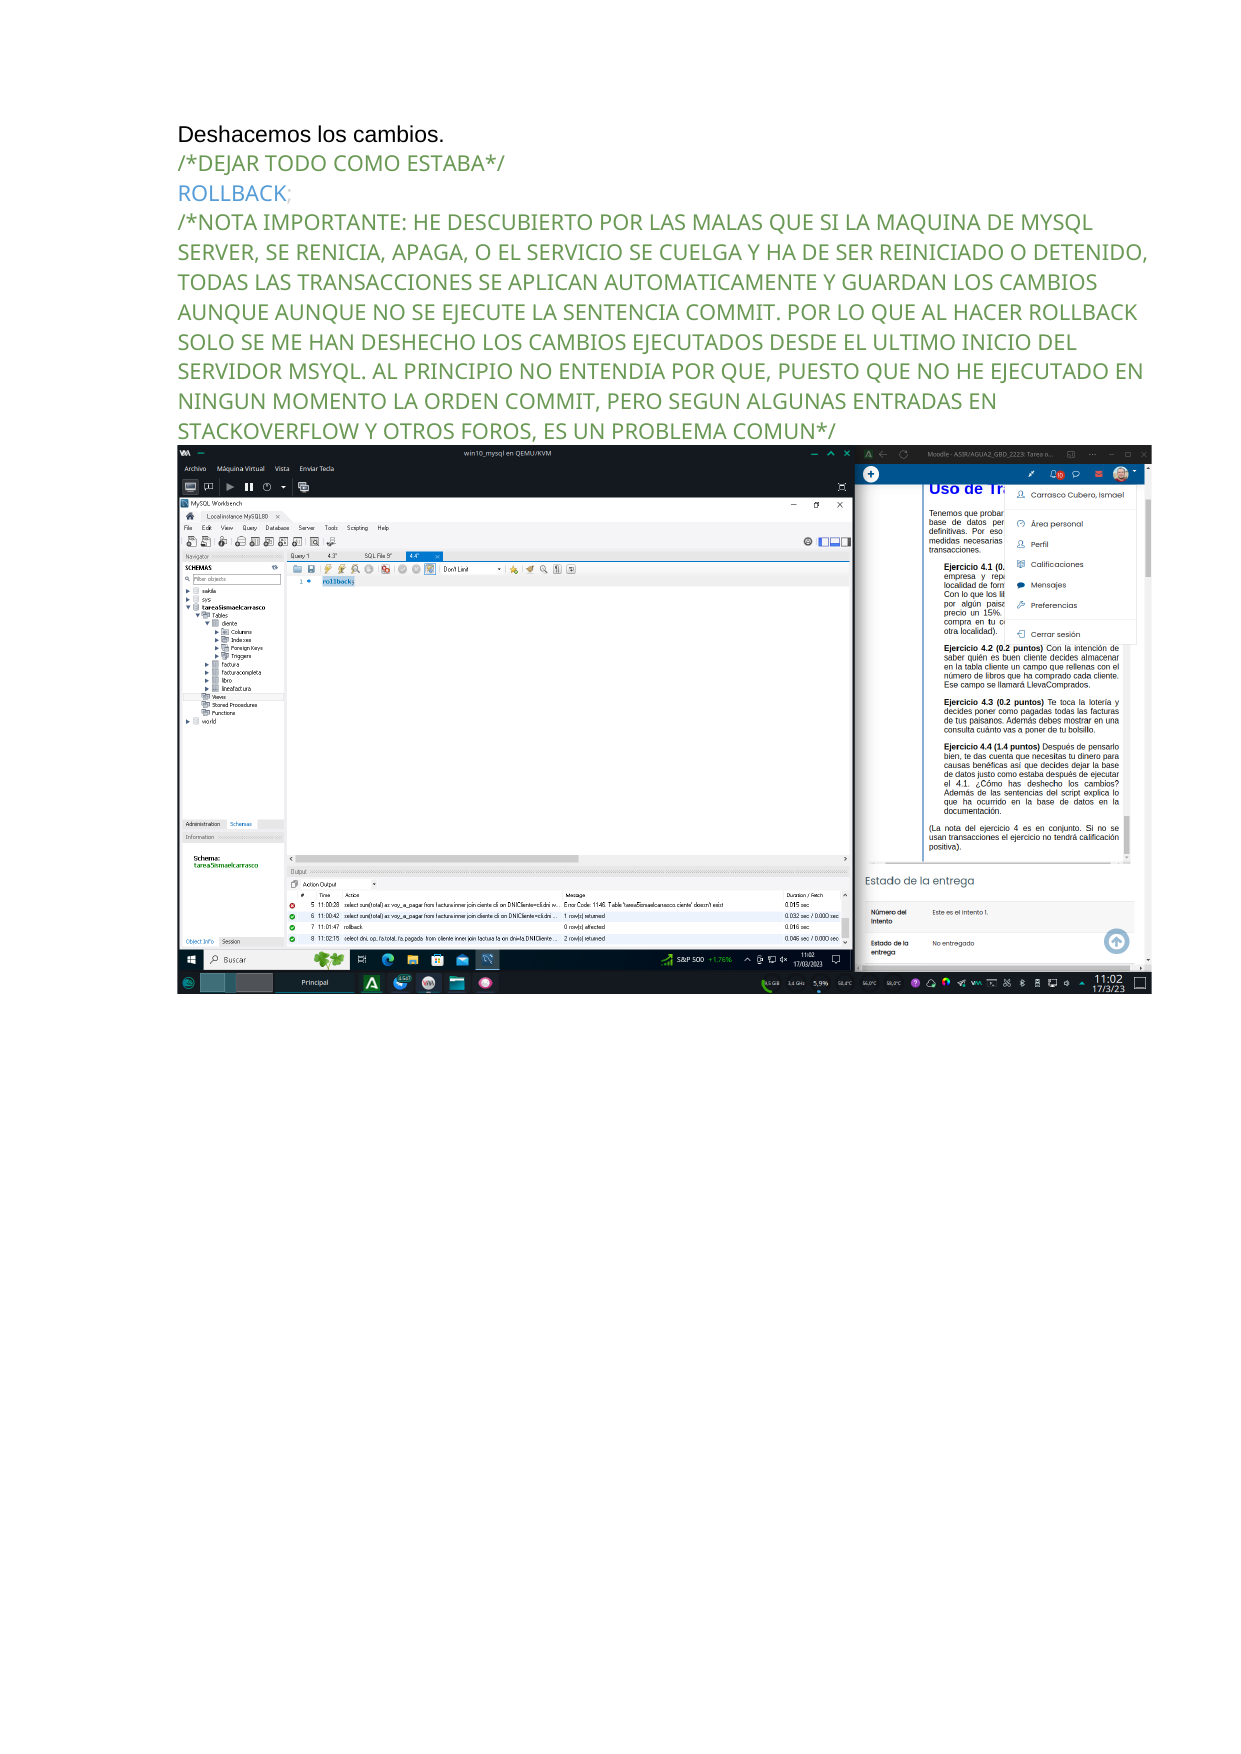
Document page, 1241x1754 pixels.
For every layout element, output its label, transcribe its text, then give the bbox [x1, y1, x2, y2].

text /*DEJAR TODO COMO ESTABA*/ [177, 148, 1152, 178]
picture [177, 445, 1152, 994]
text ROLLBACK; [177, 178, 1152, 207]
text Deshacemos los cambios. [177, 118, 1152, 148]
text /*NOTA IMPORTANTE: HE DESCUBIERTO POR LAS MALAS QUE SI LA MAQUINA DE MYSQL SERVER, SE RENICIA, APAGA, O EL SERVICIO SE CUELGA Y HA DE SER REINICIADO O DETENIDO, TODAS LAS TRANSACCIONES SE APLICAN AUTOMATICAMENTE Y GUARDAN LOS CAMBIOS AUNQUE AUNQUE NO SE EJECUTE LA SENTENCIA COMMIT. POR LO QUE AL HACER ROLLBACK SOLO SE ME HAN DESHECHO LOS CAMBIOS EJECUTADOS DESDE EL ULTIMO INICIO DEL SERVIDOR MSYQL. AL PRINCIPIO NO ENTENDIA POR QUE, PUESTO QUE NO HE EJECUTADO EN NINGUN MOMENTO LA ORDEN COMMIT, PERO SEGUN ALGUNAS ENTRADAS EN STACKOVERFLOW Y OTROS FOROS, ES UN PROBLEMA COMUN*/ [177, 207, 1152, 445]
